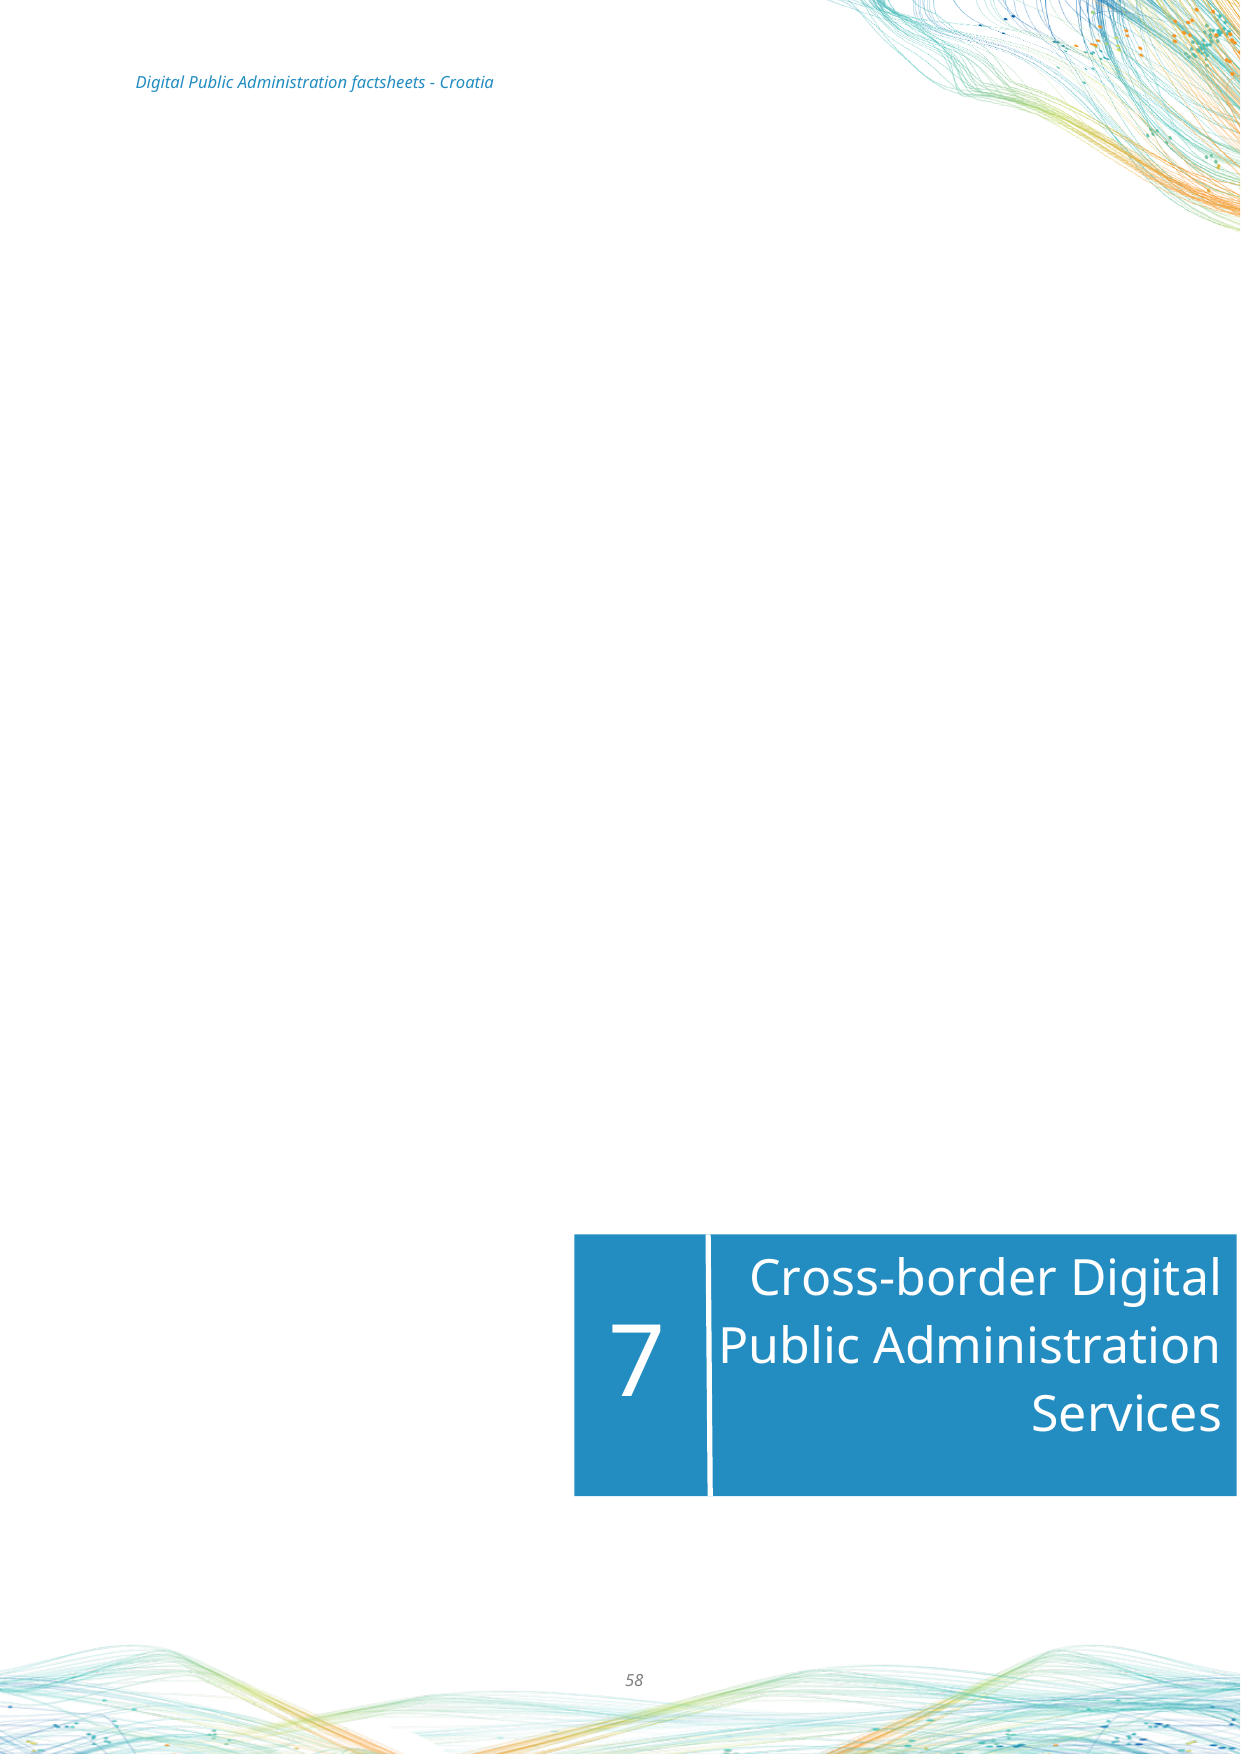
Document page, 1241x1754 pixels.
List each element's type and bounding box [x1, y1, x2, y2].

picture [814, 0, 1241, 250]
picture [0, 1621, 1241, 1754]
